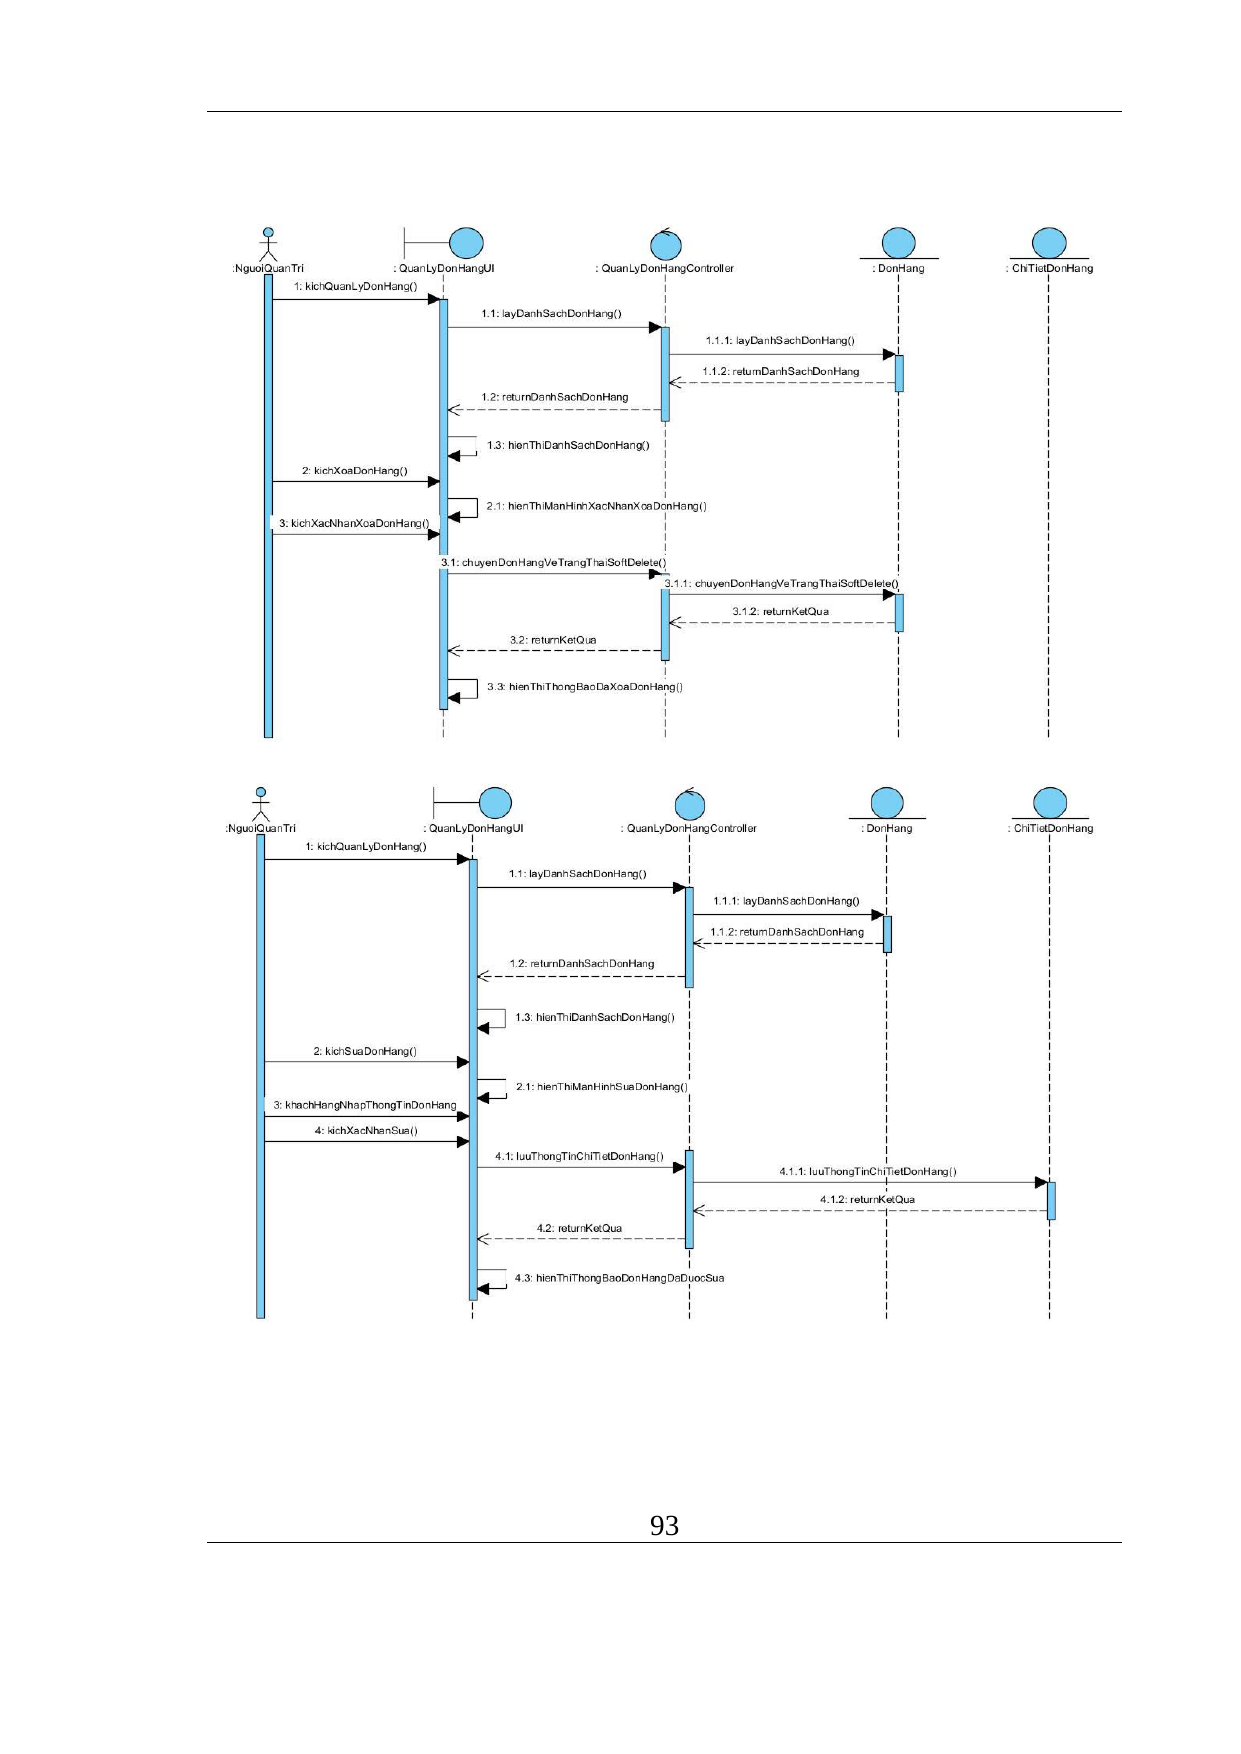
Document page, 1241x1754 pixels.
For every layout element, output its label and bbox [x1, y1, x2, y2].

picture [206, 772, 1106, 1322]
picture [206, 212, 1106, 756]
